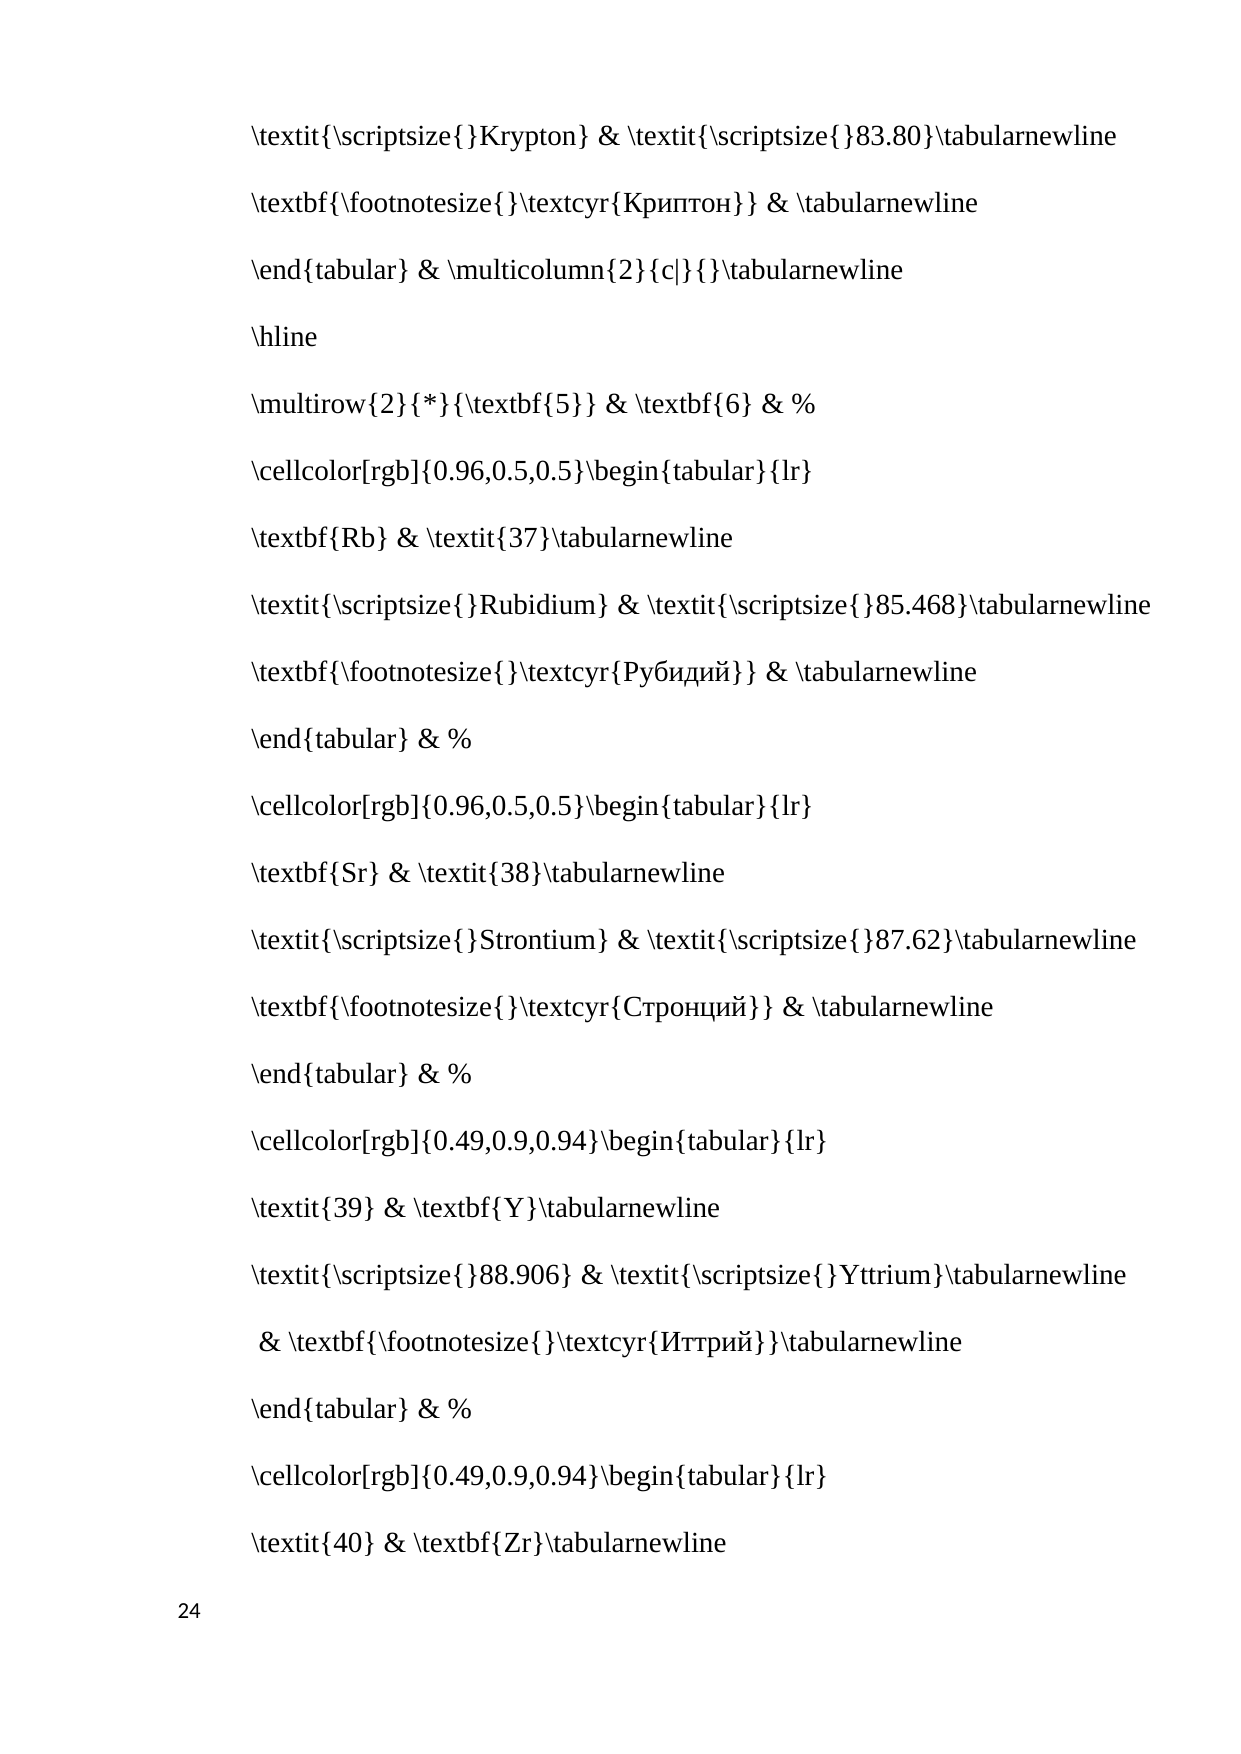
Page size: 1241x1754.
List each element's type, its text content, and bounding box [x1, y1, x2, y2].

text \cellcolor[rgb]{0.49,0.9,0.94}\begin{tabular}{lr} [251, 1123, 1152, 1156]
text \hline [251, 319, 1152, 353]
text \textit{\scriptsize{}Strontium} & \textit{\scriptsize{}87.62}\tabularnewline [251, 922, 1152, 955]
text \end{tabular} & % [251, 721, 1152, 754]
text \textbf{Rb} & \textit{37}\tabularnewline [251, 520, 1152, 553]
text \textbf{\footnotesize{}\textcyr{Криптон}} & \tabularnewline [251, 185, 1152, 219]
text \textit{\scriptsize{}88.906} & \textit{\scriptsize{}Yttrium}\tabularnewline [251, 1257, 1152, 1290]
text \textit{\scriptsize{}Rubidium} & \textit{\scriptsize{}85.468}\tabularnewline [251, 587, 1152, 621]
text \cellcolor[rgb]{0.49,0.9,0.94}\begin{tabular}{lr} [251, 1458, 1152, 1491]
text \textit{39} & \textbf{Y}\tabularnewline [251, 1190, 1152, 1223]
text \textbf{Sr} & \textit{38}\tabularnewline [251, 855, 1152, 888]
text \textit{40} & \textbf{Zr}\tabularnewline [251, 1525, 1152, 1558]
text \end{tabular} & \multicolumn{2}{c|}{}\tabularnewline [251, 252, 1152, 286]
text \textbf{\footnotesize{}\textcyr{Стронций}} & \tabularnewline [251, 989, 1152, 1022]
text & \textbf{\footnotesize{}\textcyr{Иттрий}}\tabularnewline [251, 1324, 1152, 1357]
text \multirow{2}{*}{\textbf{5}} & \textbf{6} & % [251, 386, 1152, 419]
text \textbf{\footnotesize{}\textcyr{Рубидий}} & \tabularnewline [251, 654, 1152, 687]
text \cellcolor[rgb]{0.96,0.5,0.5}\begin{tabular}{lr} [251, 788, 1152, 821]
text \cellcolor[rgb]{0.96,0.5,0.5}\begin{tabular}{lr} [251, 453, 1152, 487]
text \end{tabular} & % [251, 1391, 1152, 1424]
text \end{tabular} & % [251, 1056, 1152, 1089]
text \textit{\scriptsize{}Krypton} & \textit{\scriptsize{}83.80}\tabularnewline [251, 118, 1152, 152]
